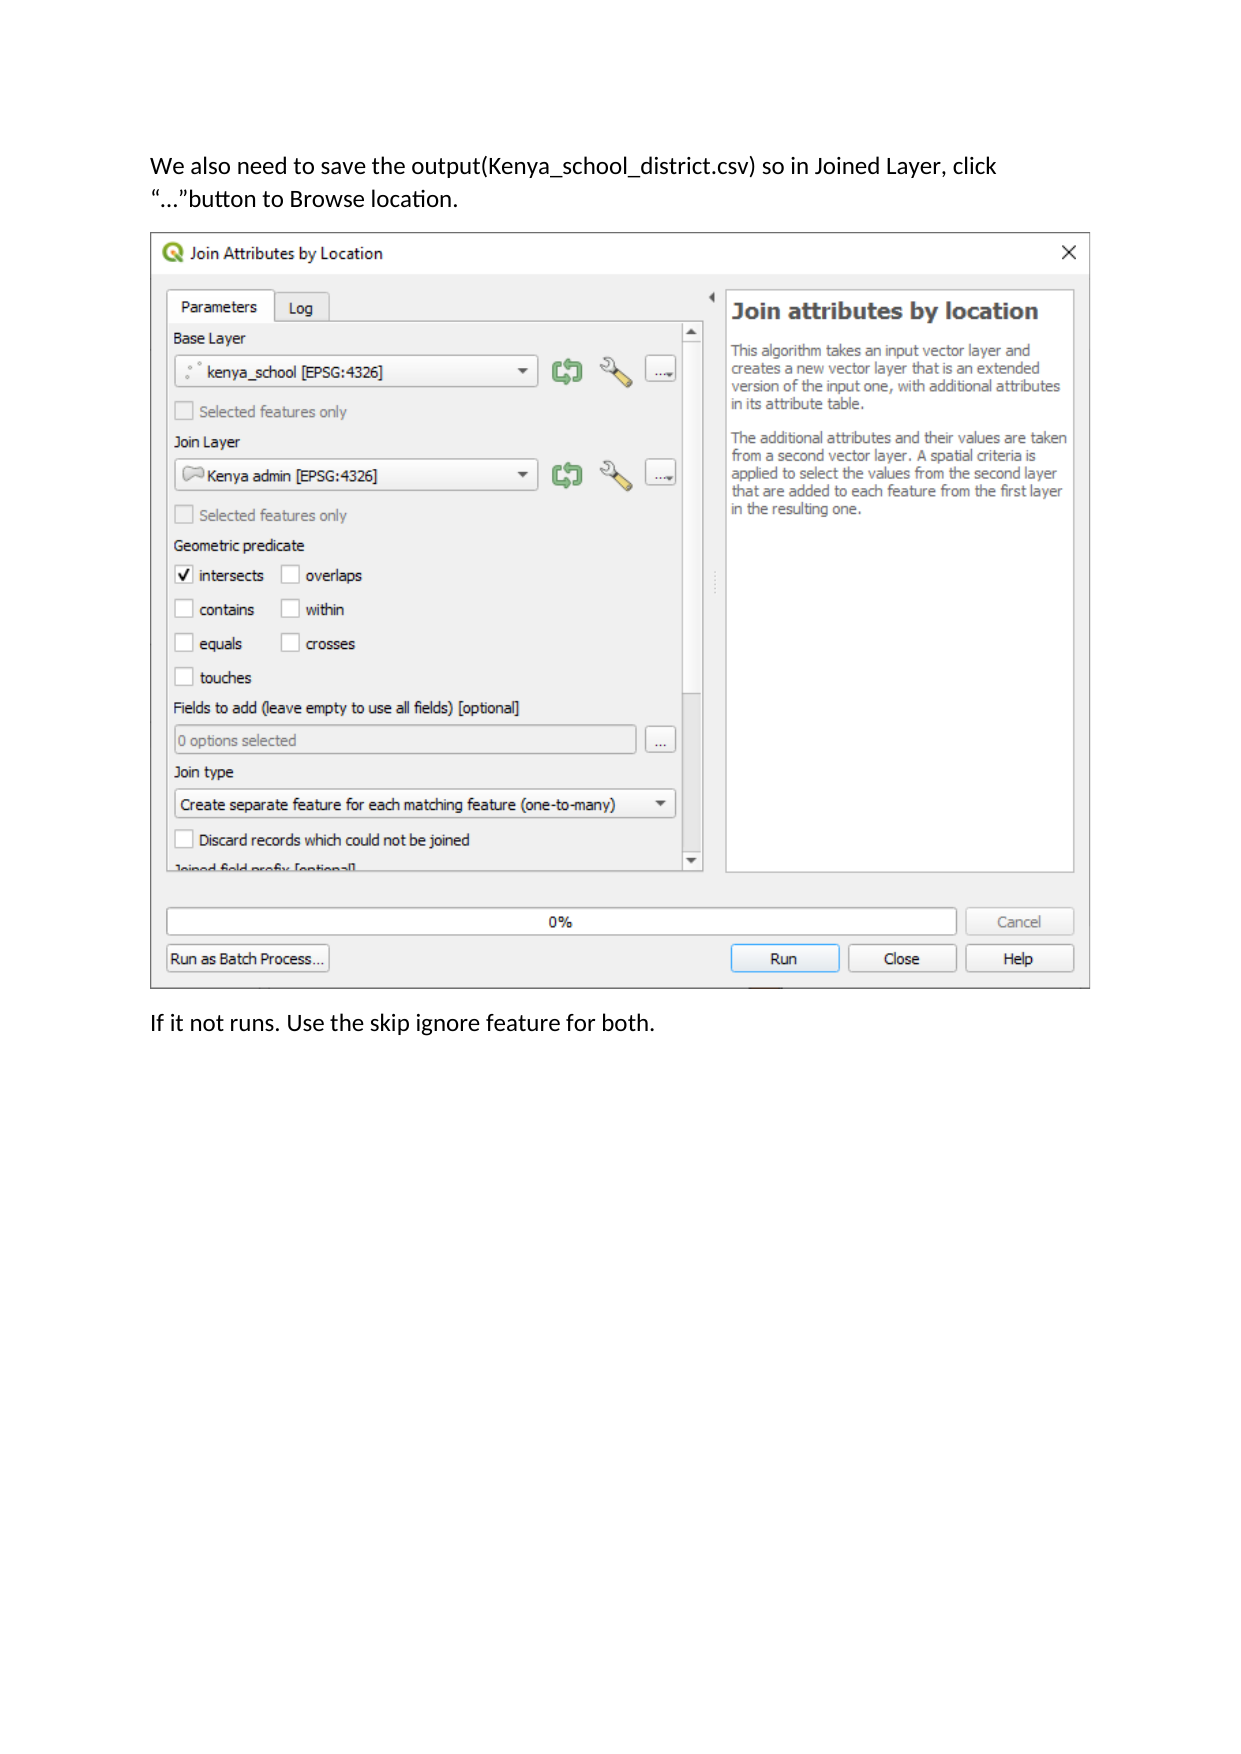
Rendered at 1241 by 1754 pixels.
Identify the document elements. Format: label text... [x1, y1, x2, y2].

picture [150, 232, 1091, 989]
text We also need to save the output(Kenya_school_district.csv) so in Joined Layer, click “…”button to Browse location. [150, 150, 1090, 213]
text If it not runs. Use the skip ignore feature for both. [150, 1008, 1090, 1038]
